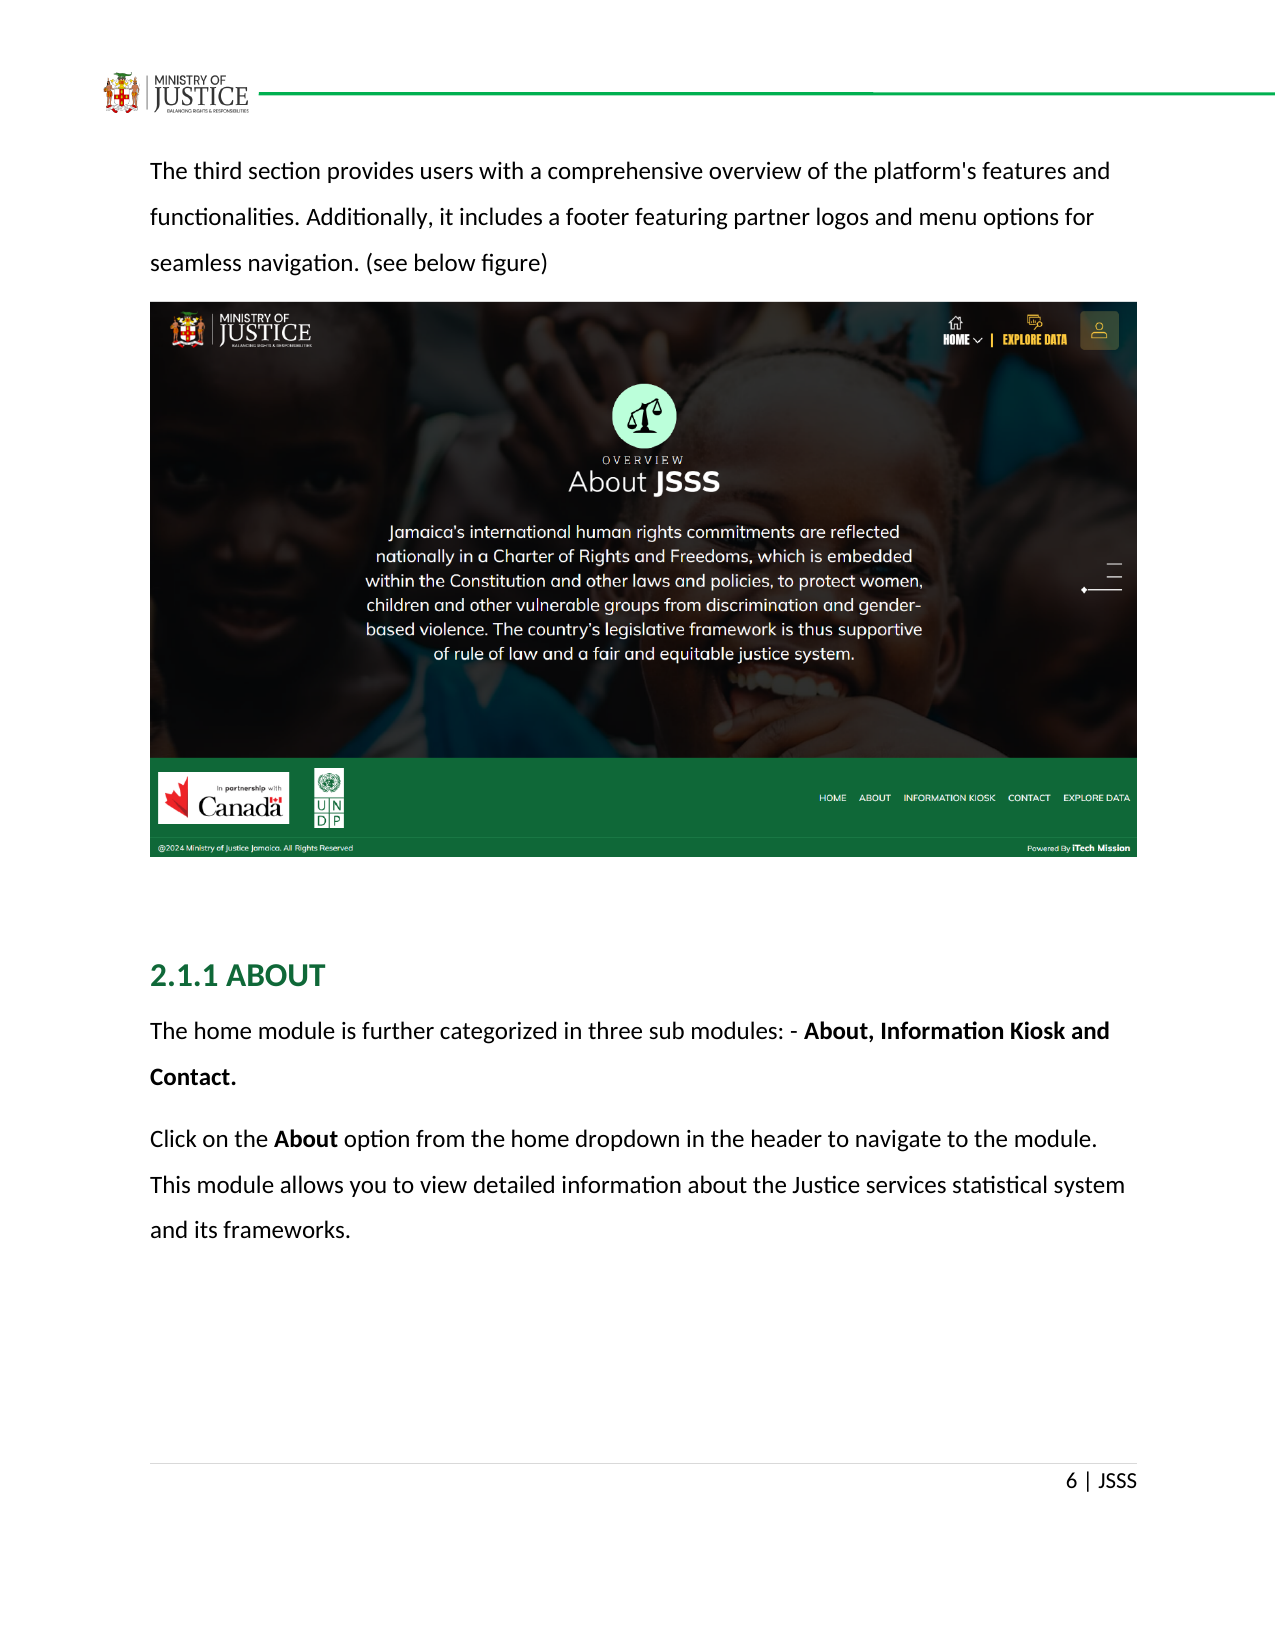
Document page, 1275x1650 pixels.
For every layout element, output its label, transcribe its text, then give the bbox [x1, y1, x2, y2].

picture [150, 301, 1137, 857]
picture [103, 72, 249, 113]
text Click on the About option from the home dropdown in the header to navigate to the module. This module allows you to view detailed information about the Justice services statistical system and its frameworks. [150, 1123, 1137, 1245]
subtitle 2.1.1 ABOUT [150, 857, 1137, 995]
text The third section provides users with a comprehensive overview of the platform's features and functionalities. Additionally, it includes a footer featuring partner logos and menu options for seamless navigation. (see below figure) [150, 156, 1137, 277]
text The home module is further categorized in three sub modules: - About, Information Kiosk and Contact. [150, 1015, 1137, 1091]
